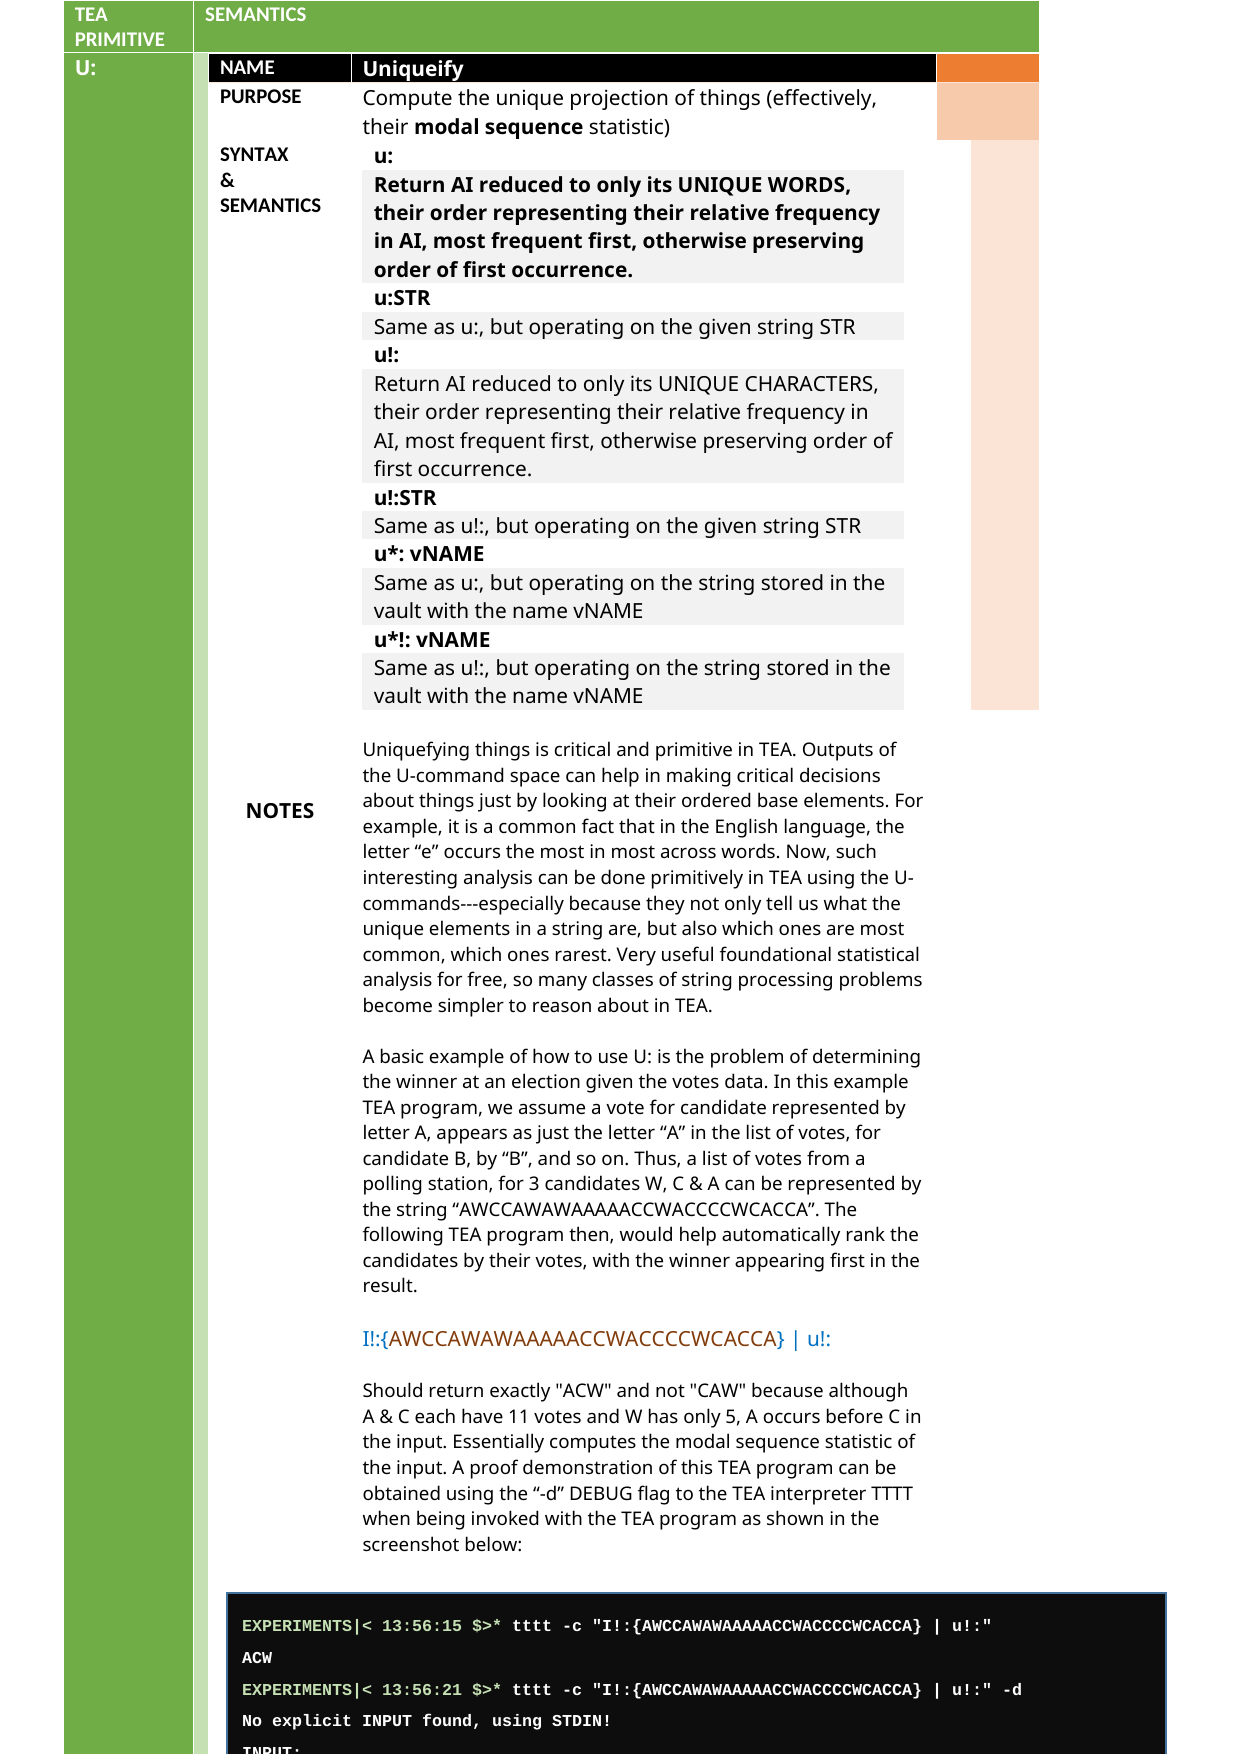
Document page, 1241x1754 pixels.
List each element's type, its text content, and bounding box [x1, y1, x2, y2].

table_header SEMANTICS [194, 1, 1039, 52]
table_cell U: [64, 53, 193, 1754]
table_cell [194, 53, 208, 1754]
table_header TEA PRIMITIVE [64, 1, 193, 52]
